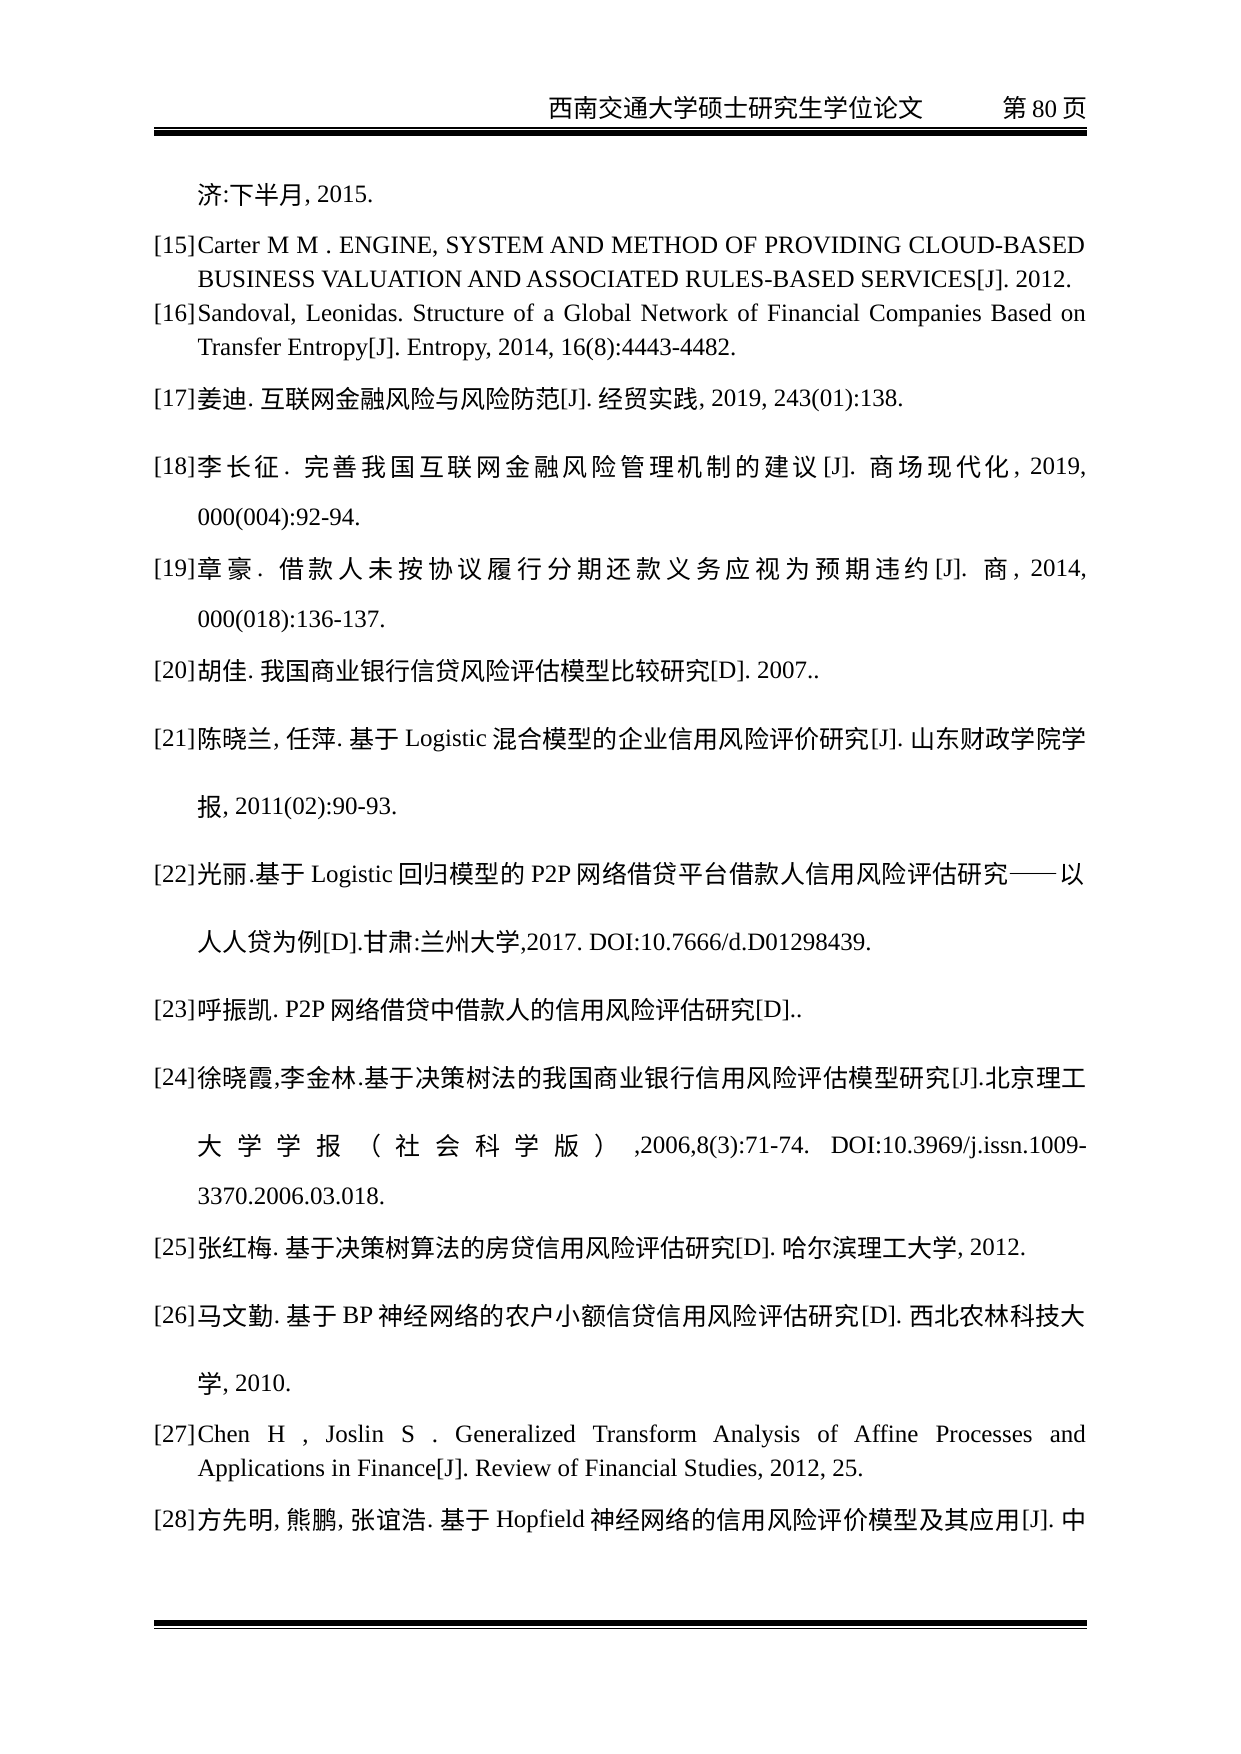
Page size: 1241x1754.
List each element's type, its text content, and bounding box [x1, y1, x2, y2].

list 光丽.基于Logistic回归模型的P2P网络借贷平台借款人信用风险评估研究——以人人贷为例[D].甘肃:兰州大学,2017. DOI:10.7666/d.D01298439. [153, 839, 1087, 975]
list 章豪. 借款人未按协议履行分期还款义务应视为预期违约[J]. 商, 2014, 000(018):136-137. [153, 533, 1087, 635]
list 张红梅. 基于决策树算法的房贷信用风险评估研究[D]. 哈尔滨理工大学, 2012. [153, 1213, 1087, 1281]
list Sandoval, Leonidas. Structure of a Global Network of Financial Companies Based on Transfer Entropy[J]. Entropy, 2014, 16(8):4443-4482. [153, 296, 1087, 364]
list Carter M M . ENGINE, SYSTEM AND METHOD OF PROVIDING CLOUD-BASED BUSINESS VALUATION AND ASSOCIATED RULES-BASED SERVICES[J]. 2012. [153, 228, 1087, 296]
list 姜迪. 互联网金融风险与风险防范[J]. 经贸实践, 2019, 243(01):138. [153, 364, 1087, 432]
list Chen H , Joslin S . Generalized Transform Analysis of Affine Processes and Applications in Finance[J]. Review of Financial Studies, 2012, 25. [153, 1416, 1087, 1484]
list 胡佳. 我国商业银行信贷风险评估模型比较研究[D]. 2007.. [153, 635, 1087, 703]
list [153, 160, 1087, 228]
list 李长征. 完善我国互联网金融风险管理机制的建议[J]. 商场现代化, 2019, 000(004):92-94. [153, 432, 1087, 533]
list 陈晓兰, 任萍. 基于Logistic混合模型的企业信用风险评价研究[J]. 山东财政学院学报, 2011(02):90-93. [153, 703, 1087, 839]
list 徐晓霞,李金林.基于决策树法的我国商业银行信用风险评估模型研究[J].北京理工大学学报（社会科学版）,2006,8(3):71-74. DOI:10.3969/j.issn.1009-3370.2006.03.018. [153, 1043, 1087, 1213]
list 马文勤. 基于BP神经网络的农户小额信贷信用风险评估研究[D]. 西北农林科技大学, 2010. [153, 1281, 1087, 1416]
list 呼振凯. P2P网络借贷中借款人的信用风险评估研究[D].. [153, 975, 1087, 1043]
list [153, 1484, 1087, 1552]
